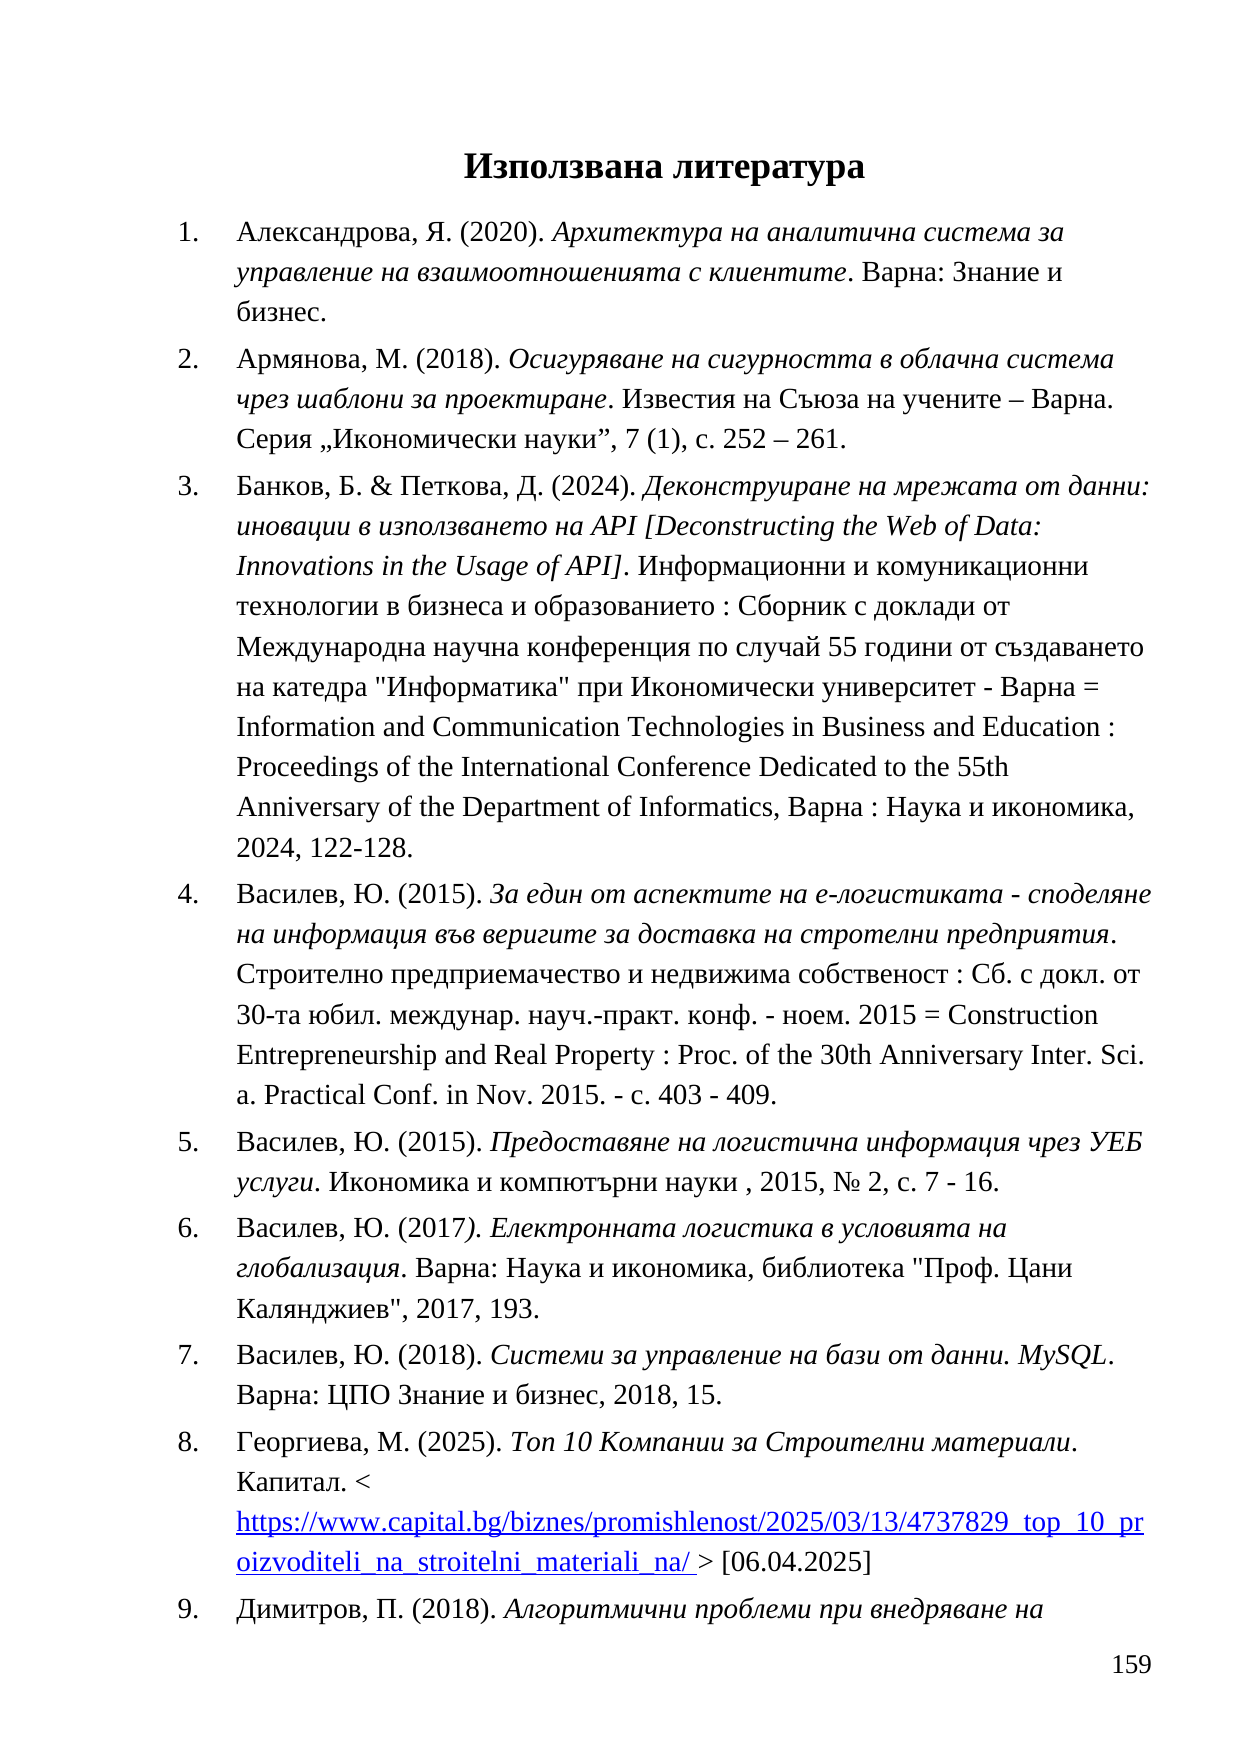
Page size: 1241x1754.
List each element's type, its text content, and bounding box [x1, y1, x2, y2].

subtitle Използвана литература [177, 143, 1152, 186]
text Александрова, Я. (2020). Архитектура на аналитична система за управление на взаимоотношенията с клиентите. Варна: Знание и бизнес. [177, 214, 1152, 328]
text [177, 1591, 1152, 1624]
text Василев, Ю. (2018). Системи за управление на бази от данни. MySQL. Варна: ЦПО Знание и бизнес, 2018, 15. [177, 1337, 1152, 1411]
text Василев, Ю. (2015). За един от аспектите на е-логистиката - споделяне на информация във веригите за доставка на стротелни предприятия. Строително предприемачество и недвижима собственост : Сб. с докл. от 30-та юбил. междунар. науч.-практ. конф. - ноем. 2015 = Construction Entrepreneurship and Real Property : Proc. of the 30th Anniversary Inter. Sci. a. Practical Conf. in Nov. 2015. - c. 403 - 409. [177, 876, 1152, 1111]
text Василев, Ю. (2015). Предоставяне на логистична информация чрез УЕБ услуги. Икономика и компютърни науки , 2015, № 2, с. 7 - 16. [177, 1124, 1152, 1197]
text Банков, Б. & Петкова, Д. (2024). Деконструиране на мрежата от данни: иновации в използването на API [Deconstructing the Web of Data: Innovations in the Usage of API]. Информационни и комуникационни технологии в бизнеса и образованието : Сборник с доклади от Международна научна конференция по случай 55 години от създаването на катедра "Информатика" при Икономически университет - Варна = Information and Communication Technologies in Business and Education : Proceedings of the International Conference Dedicated to the 55th Anniversary of the Department of Informatics, Варна : Наука и икономика, 2024, 122-128. [177, 468, 1152, 863]
text Армянова, M. (2018). Осигуряване на сигурността в облачна система чрез шаблони за проектиране. Известия на Съюза на учените – Варна. Серия „Икономически науки”, 7 (1), с. 252 – 261. [177, 341, 1152, 455]
text Георгиева, М. (2025). Топ 10 Компании за Строителни материали. Капитал. < https://www.capital.bg/biznes/promishlenost/2025/03/13/4737829_top_10_proizvoditeli_na_stroitelni_materiali_na/ > [06.04.2025] [177, 1424, 1152, 1578]
text Василев, Ю. (2017). Електронната логистика в условията на глобализация. Варна: Наука и икономика, библиотека "Проф. Цани Калянджиев", 2017, 193. [177, 1210, 1152, 1324]
